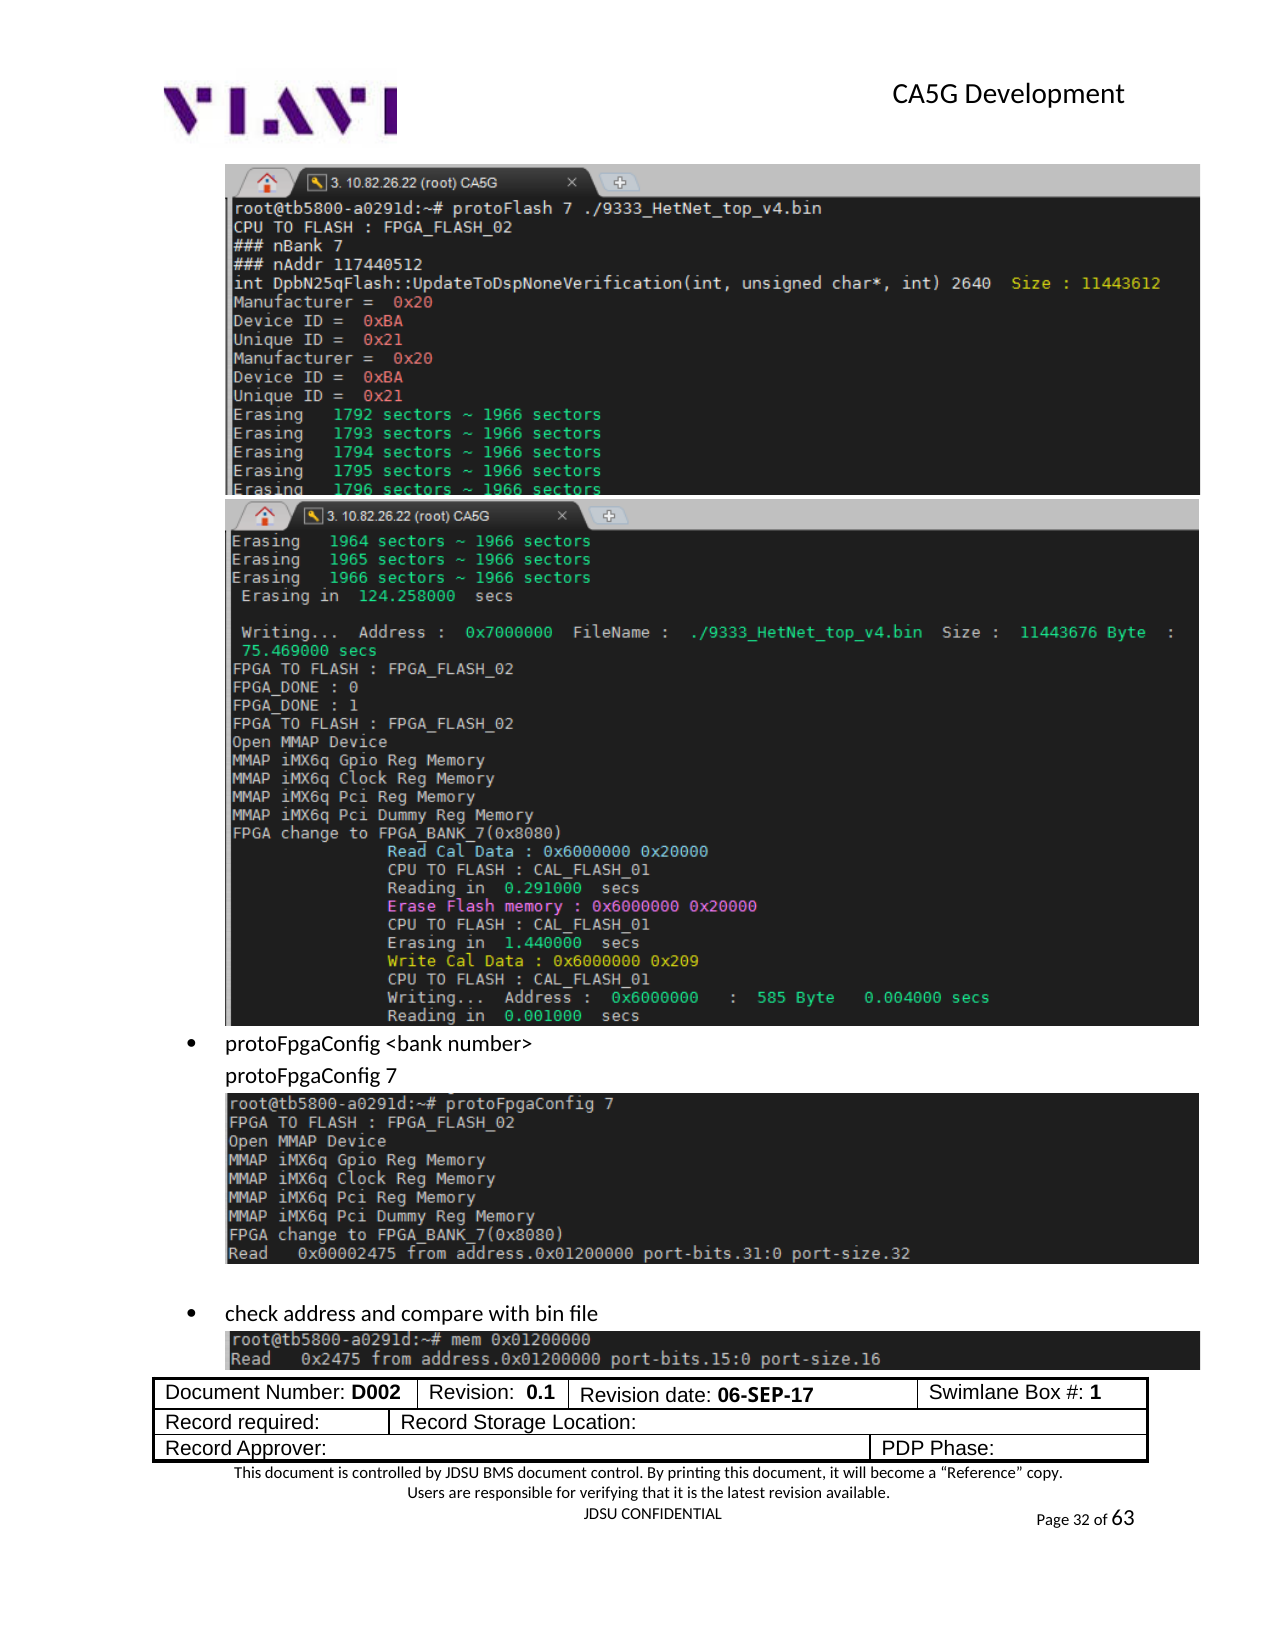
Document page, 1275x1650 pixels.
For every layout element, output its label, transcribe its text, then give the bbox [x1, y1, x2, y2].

picture [162, 68, 397, 146]
picture [225, 164, 1200, 495]
picture [225, 1331, 1200, 1370]
picture [225, 1093, 1199, 1264]
picture [225, 499, 1199, 1026]
